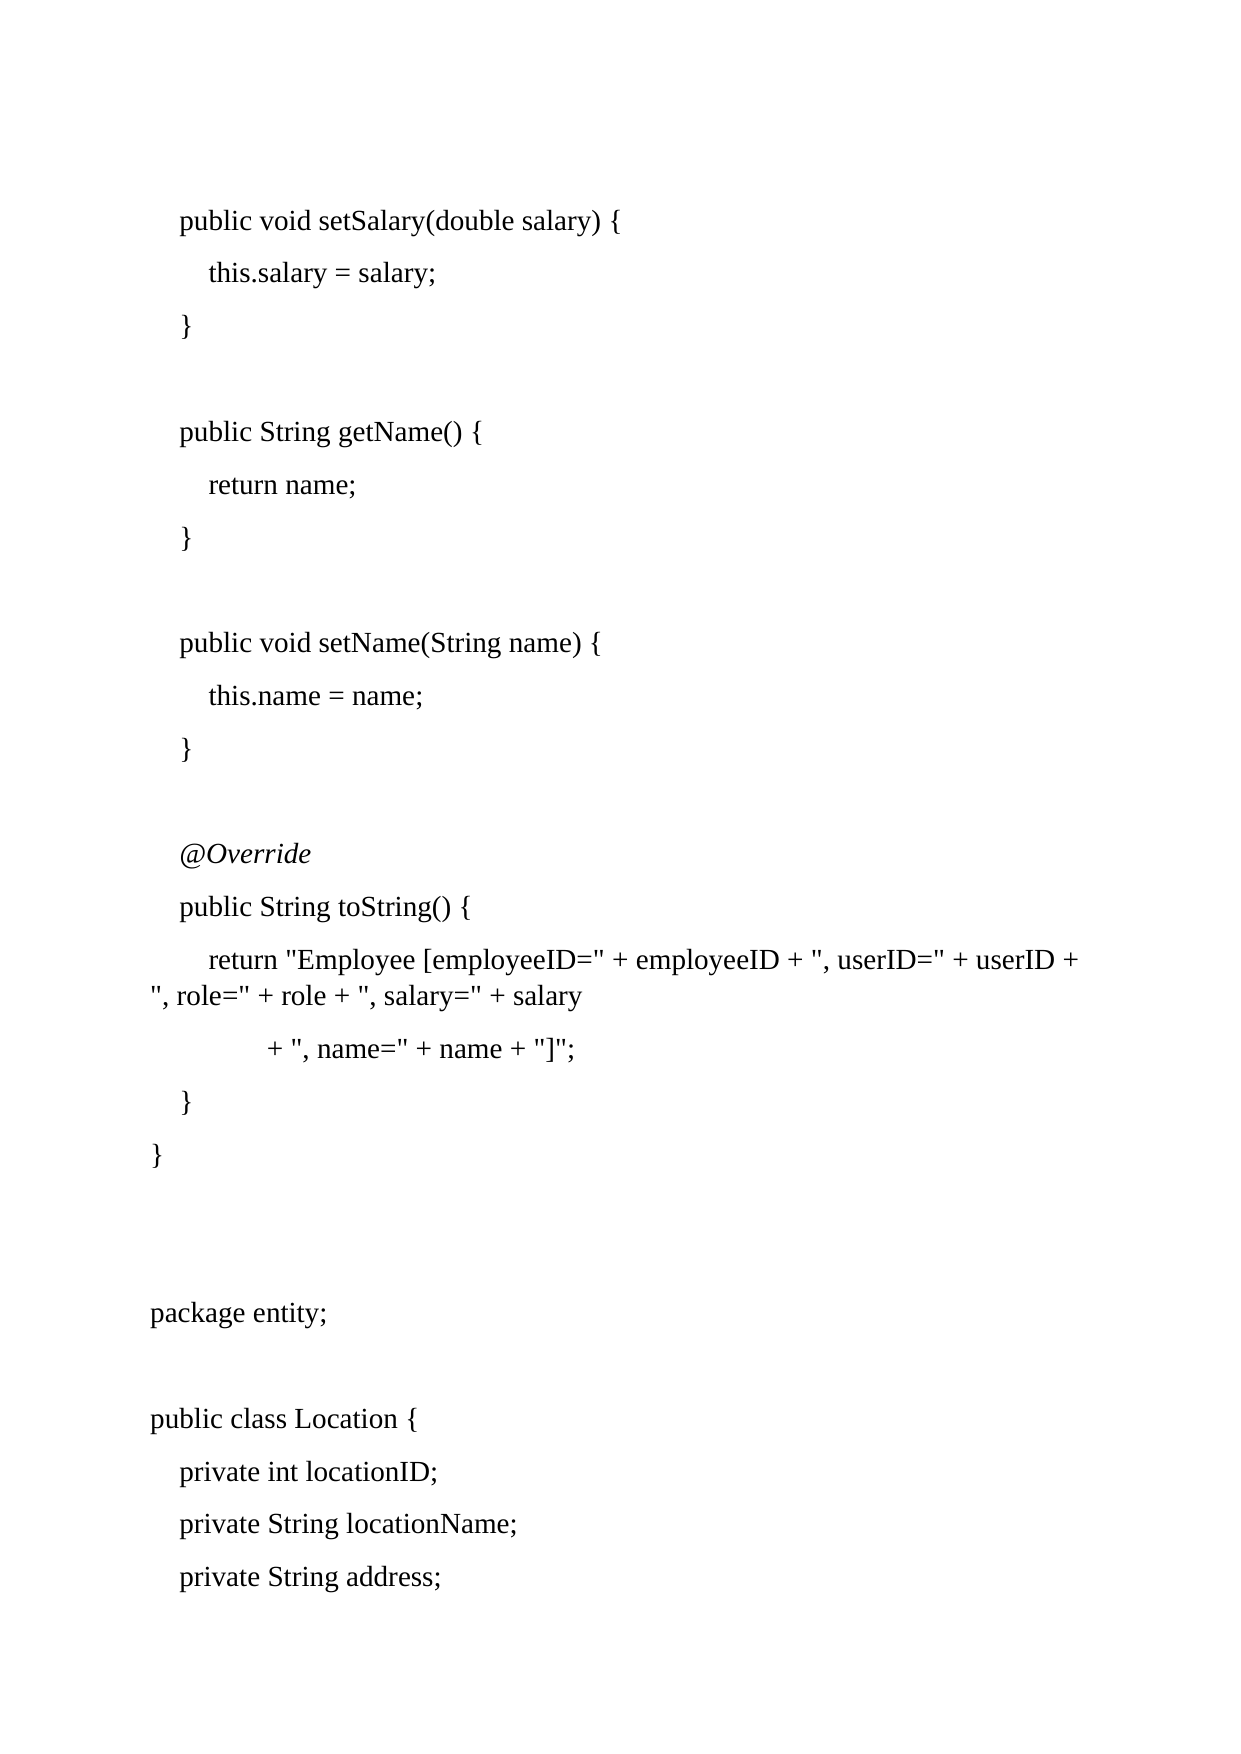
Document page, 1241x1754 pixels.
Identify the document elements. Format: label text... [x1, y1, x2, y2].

text @Override [150, 837, 1090, 870]
text public String toString() { [150, 889, 1090, 923]
text public void setName(String name) { [150, 625, 1090, 659]
text return "Employee [employeeID=" + employeeID + ", userID=" + userID + ", role=" + role + ", salary=" + salary [150, 942, 1090, 1012]
text this.salary = salary; [150, 256, 1090, 289]
text return name; [150, 467, 1090, 500]
text public String getName() { [150, 414, 1090, 448]
text private int locationID; [150, 1454, 1090, 1487]
text this.name = name; [150, 678, 1090, 712]
text private String address; [150, 1559, 1090, 1593]
text } [150, 520, 1090, 553]
text } [150, 308, 1090, 342]
text + ", name=" + name + "]"; [150, 1031, 1090, 1065]
text public class Location { [150, 1401, 1090, 1434]
text } [150, 1084, 1090, 1117]
text package entity; [150, 1295, 1090, 1329]
text } [150, 731, 1090, 764]
text } [150, 1137, 1090, 1170]
text private String locationName; [150, 1506, 1090, 1540]
text public void setSalary(double salary) { [150, 203, 1090, 236]
